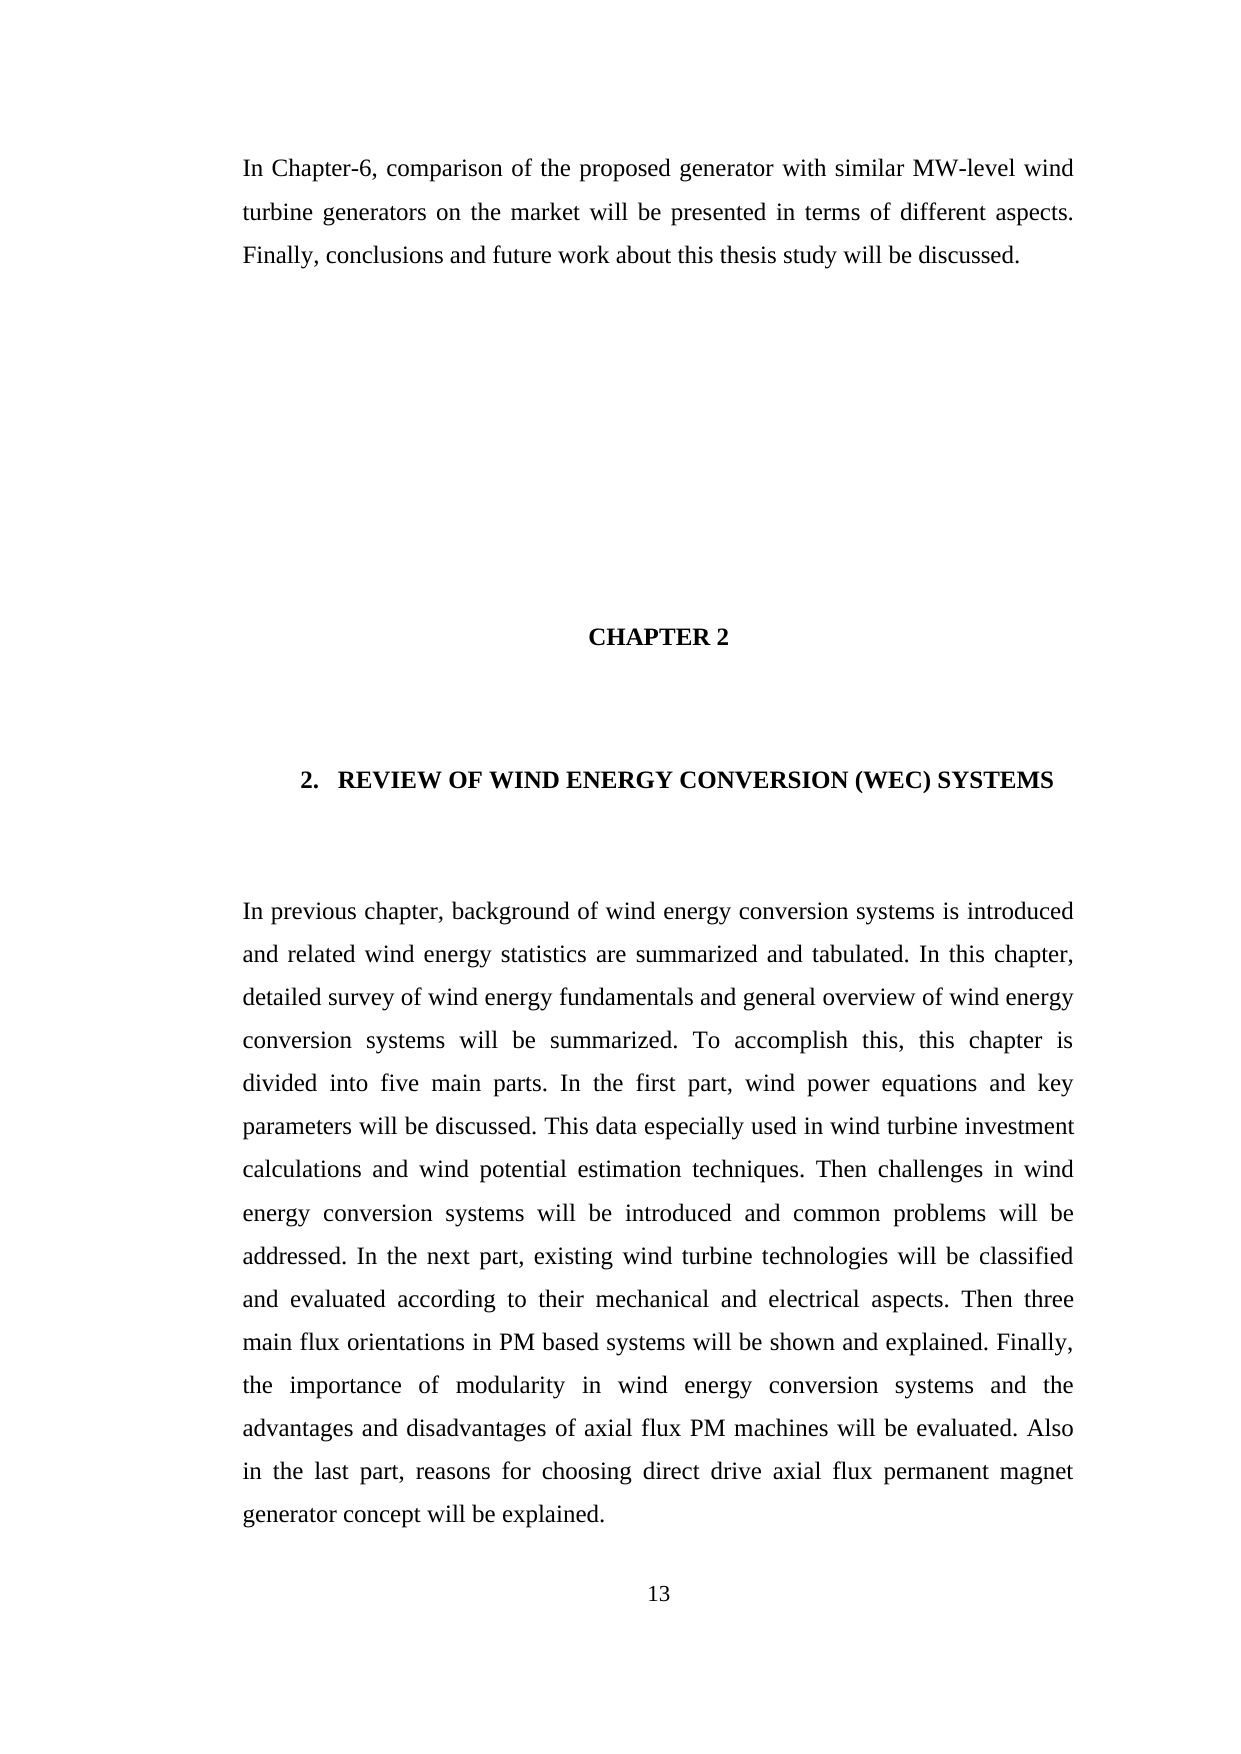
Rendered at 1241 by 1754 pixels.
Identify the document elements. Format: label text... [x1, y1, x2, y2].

subtitle REVIEW OF WIND ENERGY CONVERSION (WEC) SYSTEMS [280, 765, 1075, 794]
text In Chapter-6, comparison of the proposed generator with similar MW-level wind turbine generators on the market will be presented in terms of different aspects. Finally, conclusions and future work about this thesis study will be discussed. [242, 153, 1075, 268]
text In previous chapter, background of wind energy conversion systems is introduced and related wind energy statistics are summarized and tabulated. In this chapter, detailed survey of wind energy fundamentals and general overview of wind energy conversion systems will be summarized. To accomplish this, this chapter is divided into five main parts. In the first part, wind power equations and key parameters will be discussed. This data especially used in wind turbine investment calculations and wind potential estimation techniques. Then challenges in wind energy conversion systems will be introduced and common problems will be addressed. In the next part, existing wind turbine technologies will be classified and evaluated according to their mechanical and electrical aspects. Then three main flux orientations in PM based systems will be shown and explained. Finally, the importance of modularity in wind energy conversion systems and the advantages and disadvantages of axial flux PM machines will be evaluated. Also in the last part, reasons for choosing direct drive axial flux permanent magnet generator concept will be explained. [242, 896, 1075, 1528]
subtitle CHAPTER 2 [242, 622, 1075, 651]
